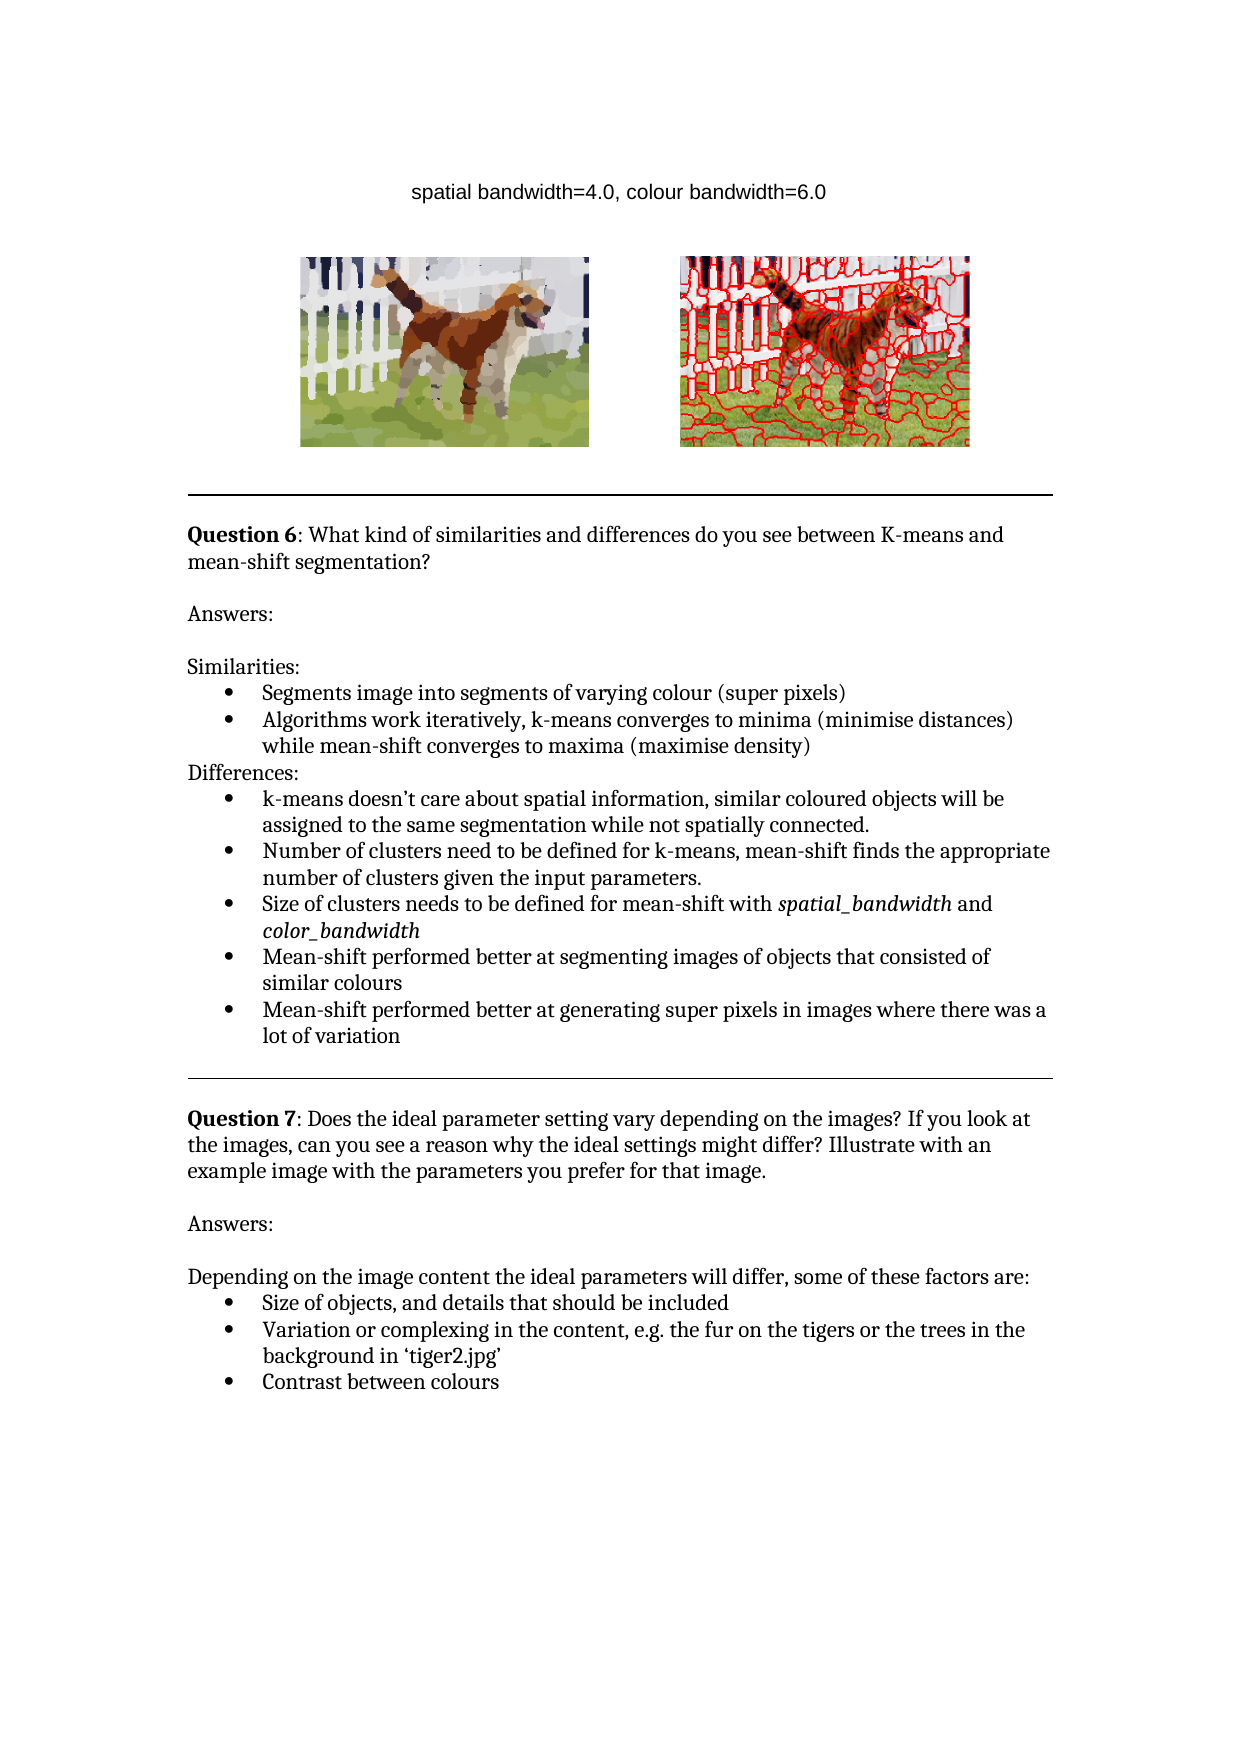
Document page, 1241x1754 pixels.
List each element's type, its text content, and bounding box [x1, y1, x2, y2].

list Size of clusters needs to be defined for mean-shift with spatial_bandwidth and color_bandwidth [225, 891, 1053, 944]
list Mean-shift performed better at segmenting images of objects that consisted of similar colours [225, 944, 1053, 996]
list k-means doesn’t care about spatial information, similar coloured objects will be assigned to the same segmentation while not spatially connected. [225, 786, 1053, 838]
list Contrast between colours [225, 1369, 1053, 1395]
list Mean-shift performed better at generating super pixels in images where there was a lot of variation [225, 996, 1053, 1049]
list Number of clusters need to be defined for k-means, mean-shift finds the appropriate number of clusters given the input parameters. [225, 838, 1053, 891]
text Similarities: [187, 654, 1053, 680]
text Differences: [187, 759, 1053, 786]
list Algorithms work iteratively, k-means converges to minima (minimise distances) while mean-shift converges to maxima (maximise density) [225, 707, 1053, 759]
text Question 7: Does the ideal parameter setting vary depending on the images? If you look at the images, can you see a reason why the ideal settings might differ? Illustrate with an example image with the parameters you prefer for that image. [187, 1106, 1053, 1184]
list Size of objects, and details that should be included [225, 1290, 1053, 1316]
text Answers: [187, 1211, 1053, 1237]
list Segments image into segments of varying colour (super pixels) [225, 680, 1053, 707]
text Answers: [187, 601, 1053, 627]
text Question 6: What kind of similarities and differences do you see between K-means and mean-shift segmentation? [187, 522, 1053, 575]
text Depending on the image content the ideal parameters will differ, some of these factors are: [187, 1264, 1053, 1290]
list Variation or complexing in the content, e.g. the fur on the tigers or the trees in the background in ‘tiger2.jpg’ [225, 1316, 1053, 1369]
